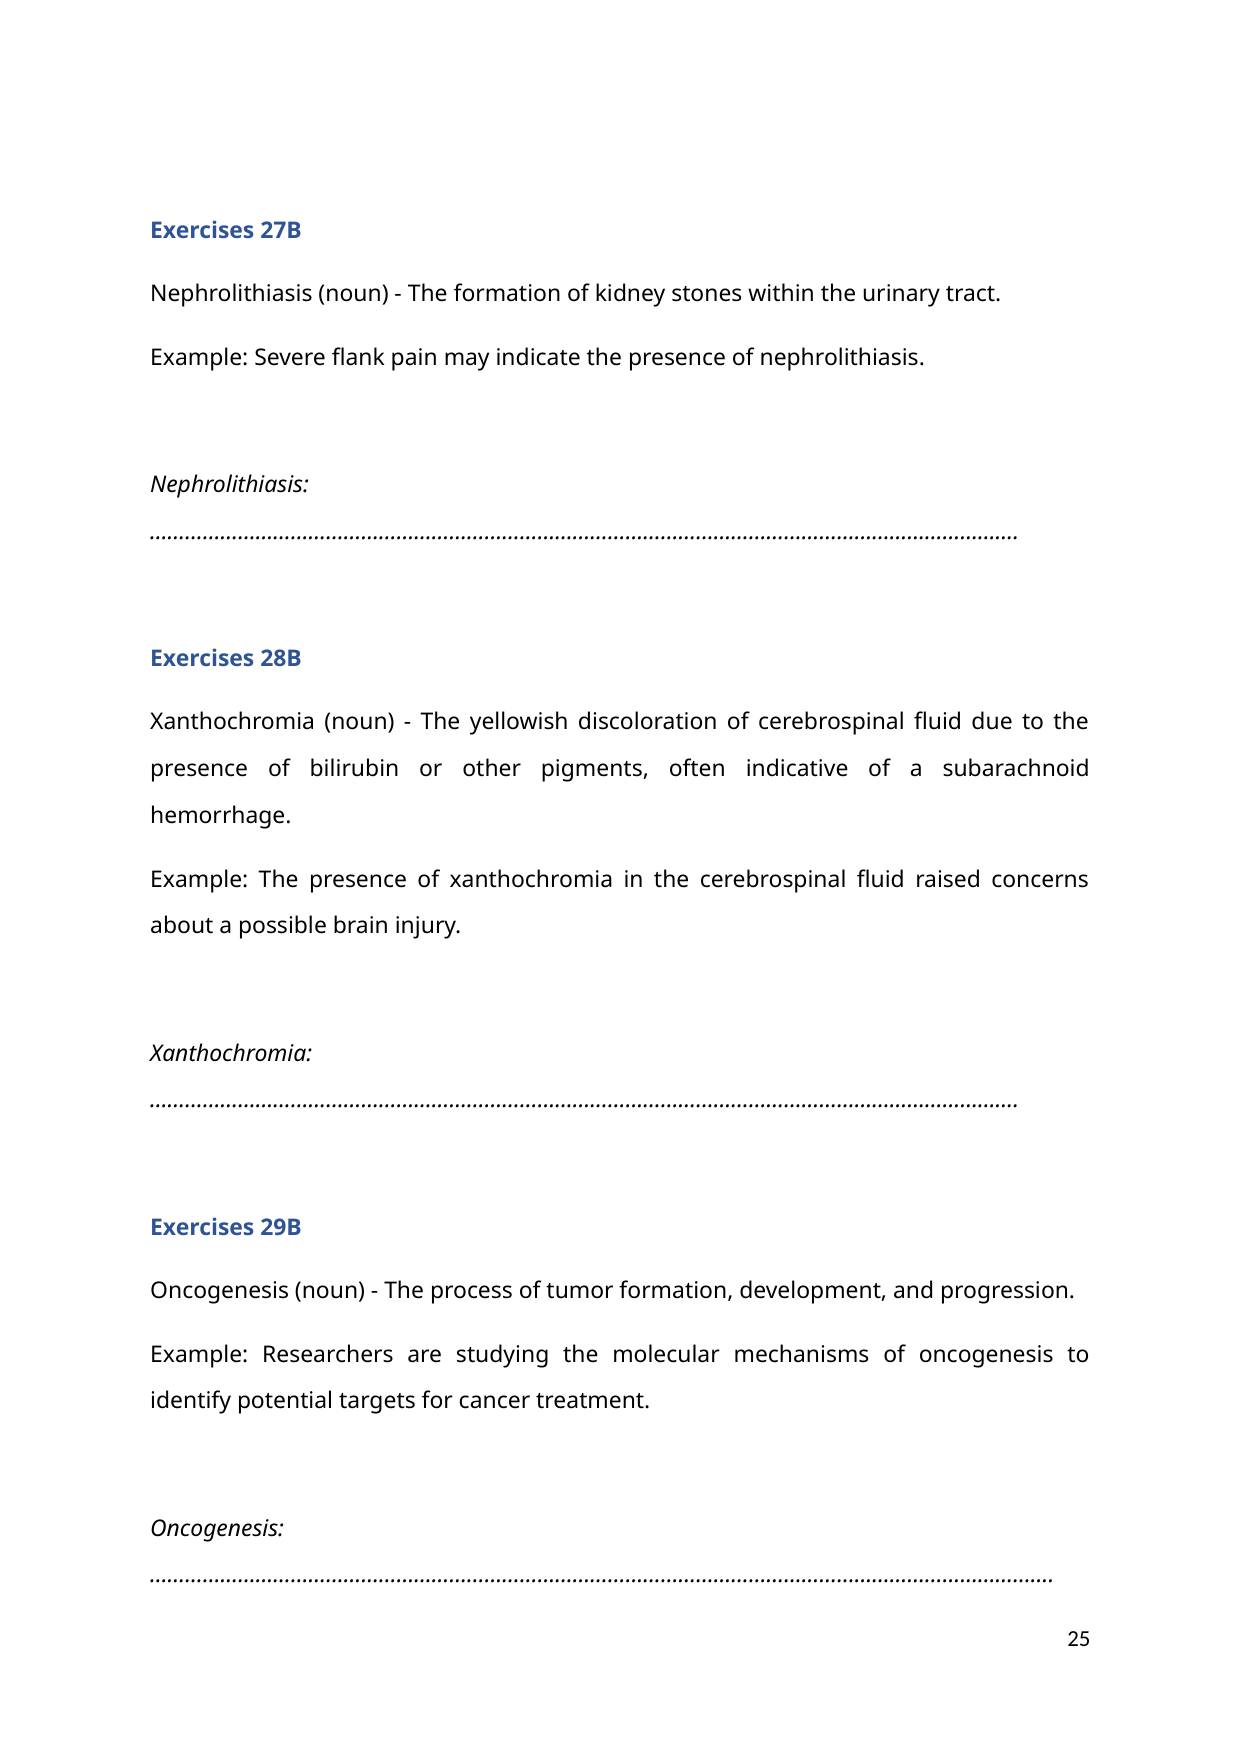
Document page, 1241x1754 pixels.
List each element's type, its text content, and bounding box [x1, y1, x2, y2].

text Exercises 28B [150, 642, 1090, 673]
text Example: Researchers are studying the molecular mechanisms of oncogenesis to identify potential targets for cancer treatment. [150, 1337, 1090, 1416]
text Exercises 27B [150, 213, 1090, 245]
text Oncogenesis (noun) - The process of tumor formation, development, and progression. [150, 1274, 1090, 1305]
text Nephrolithiasis (noun) - The formation of kidney stones within the urinary tract. [150, 277, 1090, 308]
text Oncogenesis: ………………………………………………………………………………………………………………………………………. [150, 1511, 1090, 1589]
text Xanthochromia (noun) - The yellowish discoloration of cerebrospinal fluid due to the presence of bilirubin or other pigments, often indicative of a subarachnoid hemorrhage. [150, 705, 1090, 830]
text Example: Severe flank pain may indicate the presence of nephrolithiasis. [150, 341, 1090, 372]
text Xanthochromia: …………………………………………………………………………………………………………………………………. [150, 1036, 1090, 1114]
text Nephrolithiasis: …………………………………………………………………………………………………………………………………. [150, 468, 1090, 546]
text Example: The presence of xanthochromia in the cerebrospinal fluid raised concerns about a possible brain injury. [150, 862, 1090, 941]
text Exercises 29B [150, 1210, 1090, 1242]
